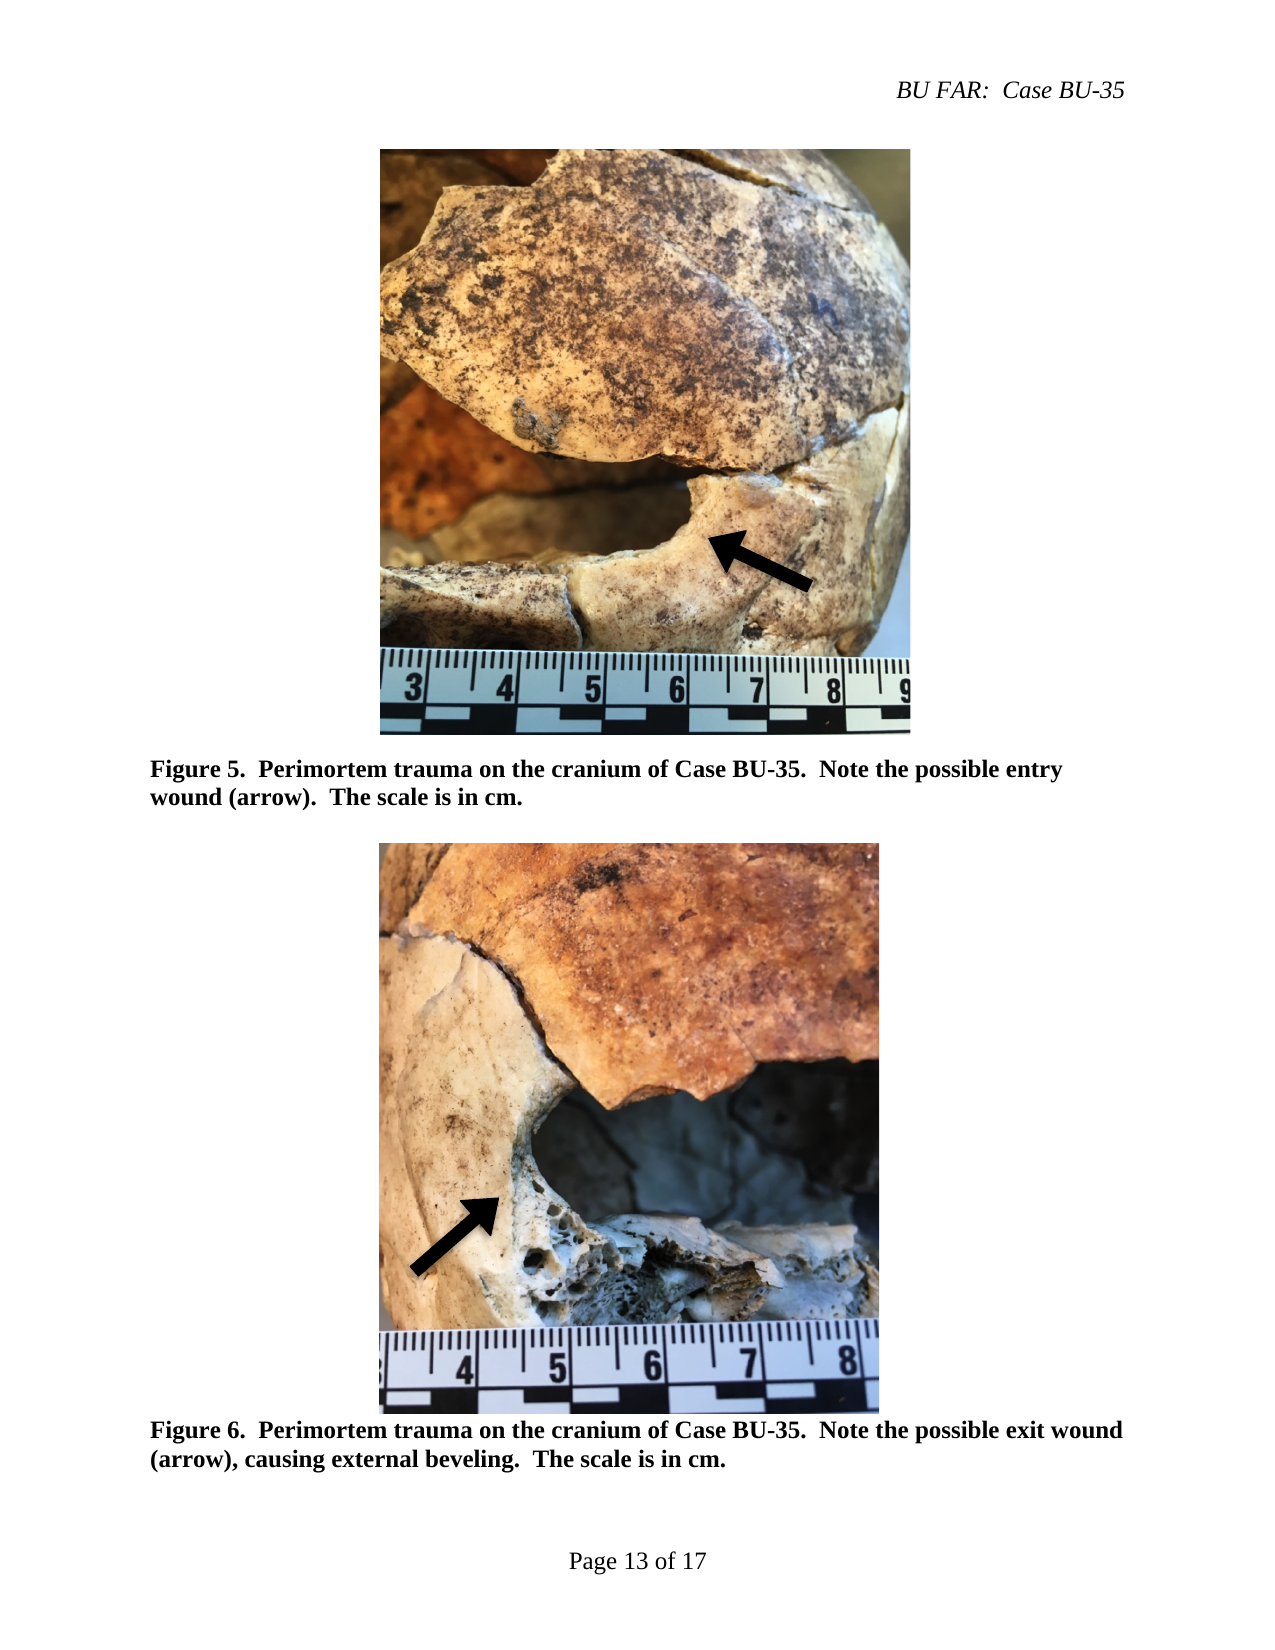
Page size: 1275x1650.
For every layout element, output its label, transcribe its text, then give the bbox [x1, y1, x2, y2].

picture [380, 149, 911, 735]
picture [379, 843, 880, 1414]
text Figure 5. Perimortem trauma on the cranium of Case BU-35. Note the possible entry wound (arrow). The scale is in cm. [150, 754, 1125, 811]
text Figure 6. Perimortem trauma on the cranium of Case BU-35. Note the possible exit wound (arrow), causing external beveling. The scale is in cm. [150, 1415, 1125, 1472]
